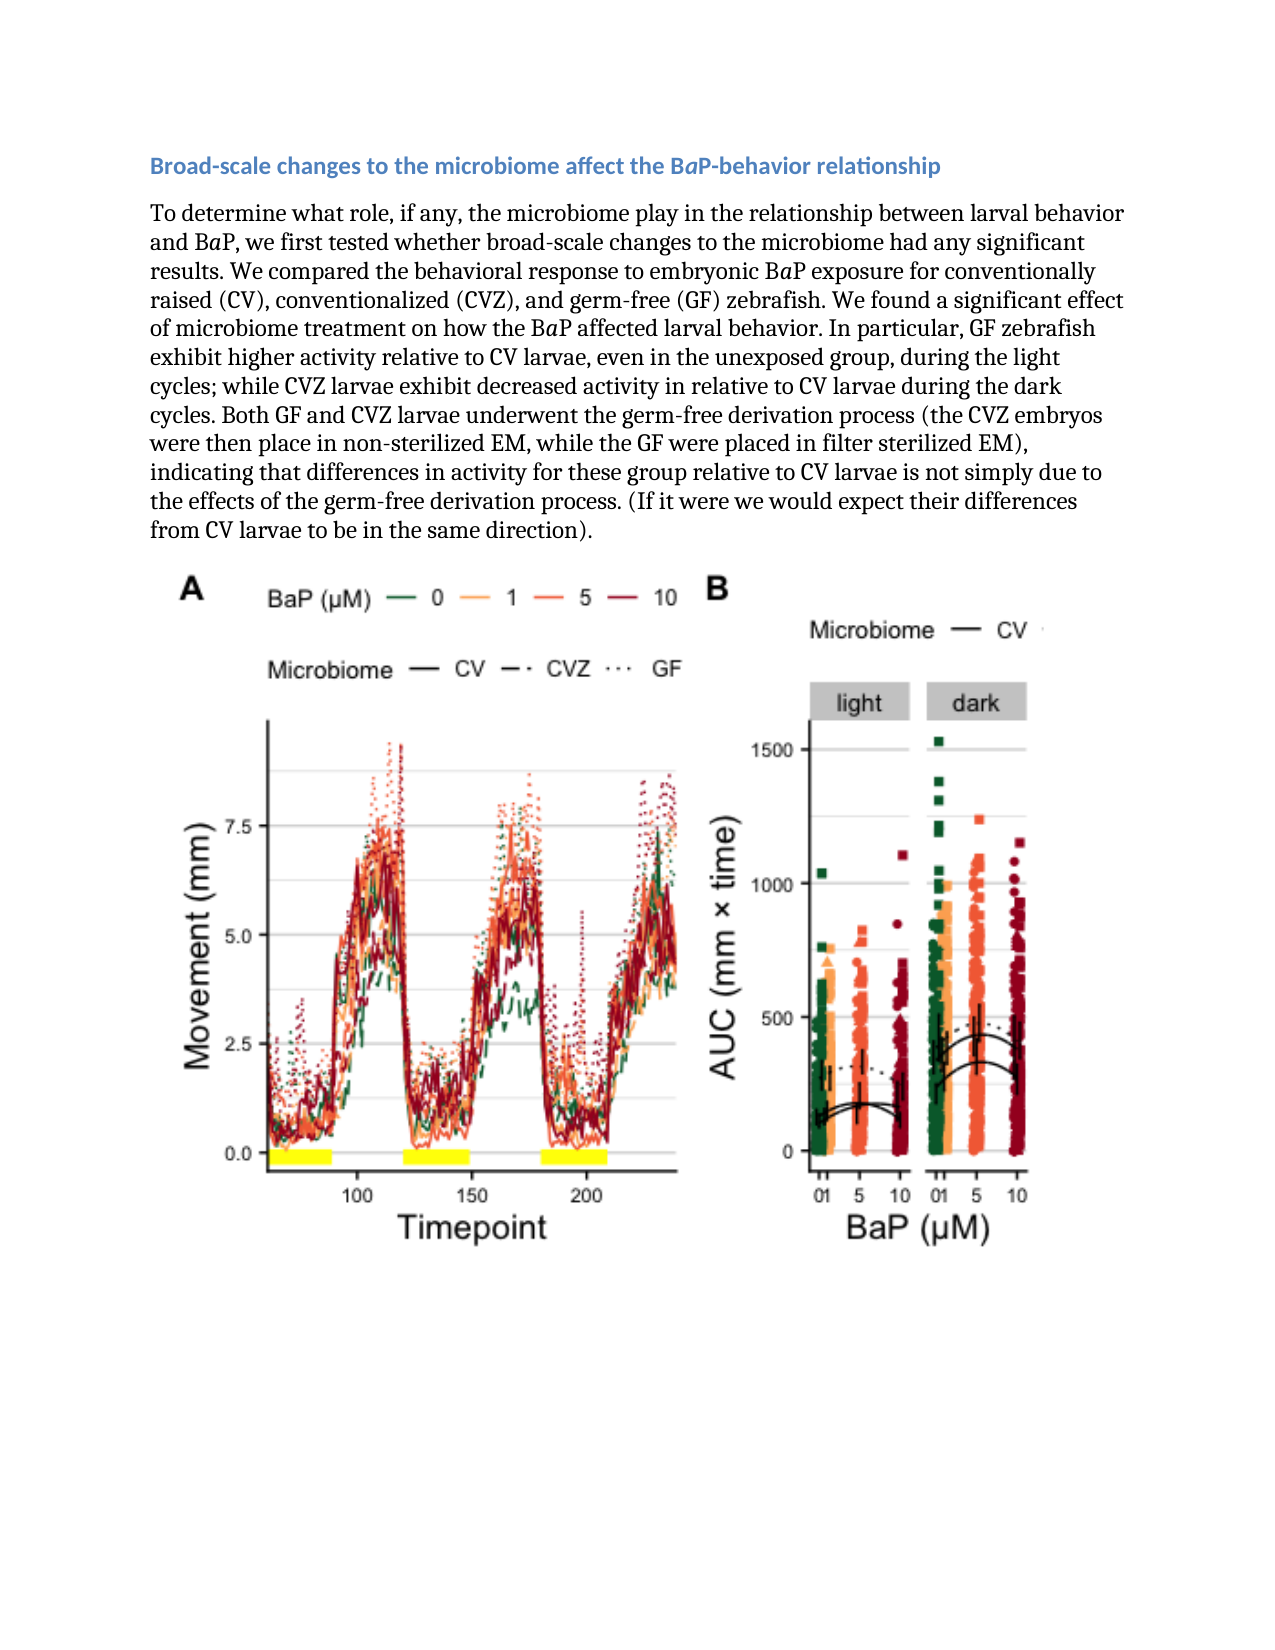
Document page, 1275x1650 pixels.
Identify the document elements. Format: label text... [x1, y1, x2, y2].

subtitle Broad-scale changes to the microbiome affect the BaP-behavior relationship [150, 150, 1125, 181]
picture [168, 563, 1044, 1263]
text To determine what role, if any, the microbiome play in the relationship between larval behavior and BaP, we first tested whether broad-scale changes to the microbiome had any significant results. We compared the behavioral response to embryonic BaP exposure for conventionally raised (CV), conventionalized (CVZ), and germ-free (GF) zebrafish. We found a significant effect of microbiome treatment on how the BaP affected larval behavior. In particular, GF zebrafish exhibit higher activity relative to CV larvae, even in the unexposed group, during the light cycles; while CVZ larvae exhibit decreased activity in relative to CV larvae during the dark cycles. Both GF and CVZ larvae underwent the germ-free derivation process (the CVZ embryos were then place in non-sterilized EM, while the GF were placed in filter sterilized EM), indicating that differences in activity for these group relative to CV larvae is not simply due to the effects of the germ-free derivation process. (If it were we would expect their differences from CV larvae to be in the same direction). [150, 199, 1125, 544]
